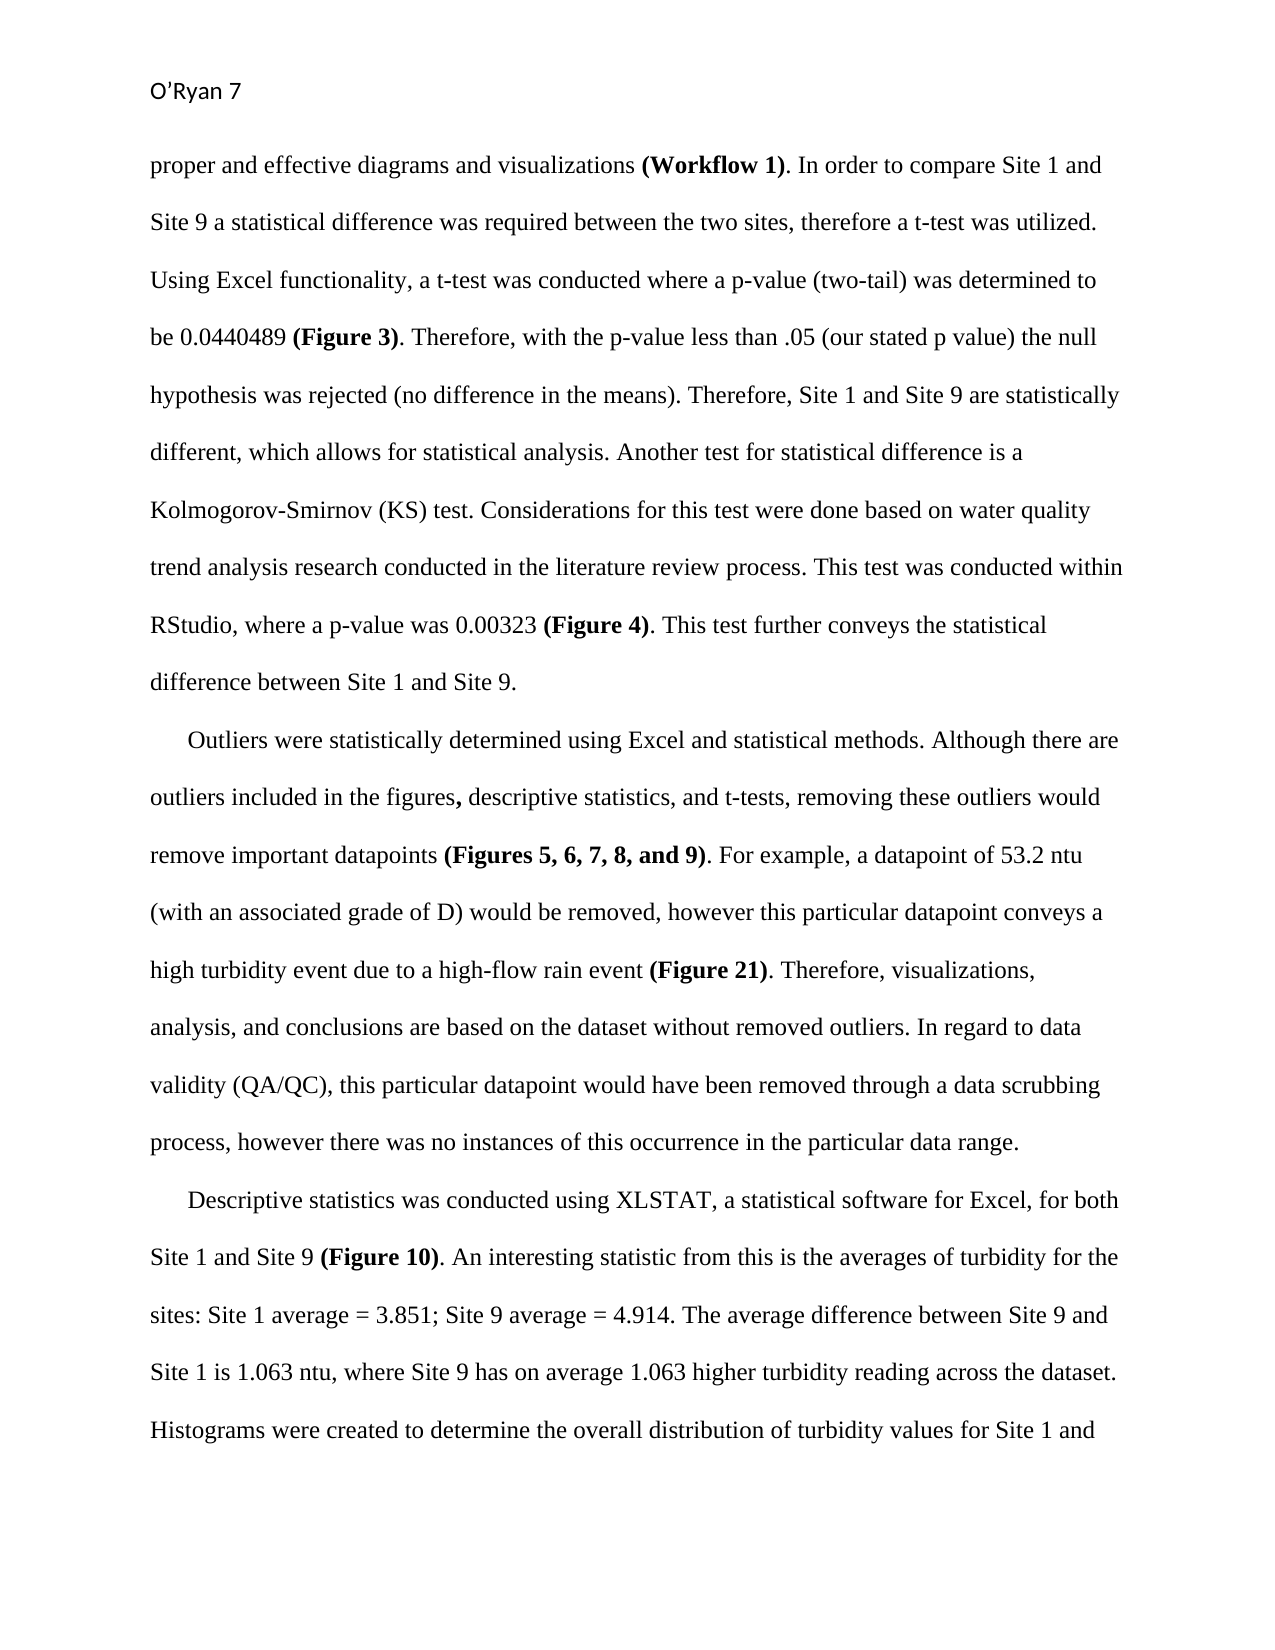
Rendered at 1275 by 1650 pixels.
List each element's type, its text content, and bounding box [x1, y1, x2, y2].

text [150, 1185, 1125, 1444]
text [150, 150, 1125, 696]
text Outliers were statistically determined using Excel and statistical methods. Although there are outliers included in the figures, descriptive statistics, and t-tests, removing these outliers would remove important datapoints (Figures 5, 6, 7, 8, and 9). For example, a datapoint of 53.2 ntu (with an associated grade of D) would be removed, however this particular datapoint conveys a high turbidity event due to a high-flow rain event (Figure 21). Therefore, visualizations, analysis, and conclusions are based on the dataset without removed outliers. In regard to data validity (QA/QC), this particular datapoint would have been removed through a data scrubbing process, however there was no instances of this occurrence in the particular data range. [150, 725, 1125, 1156]
